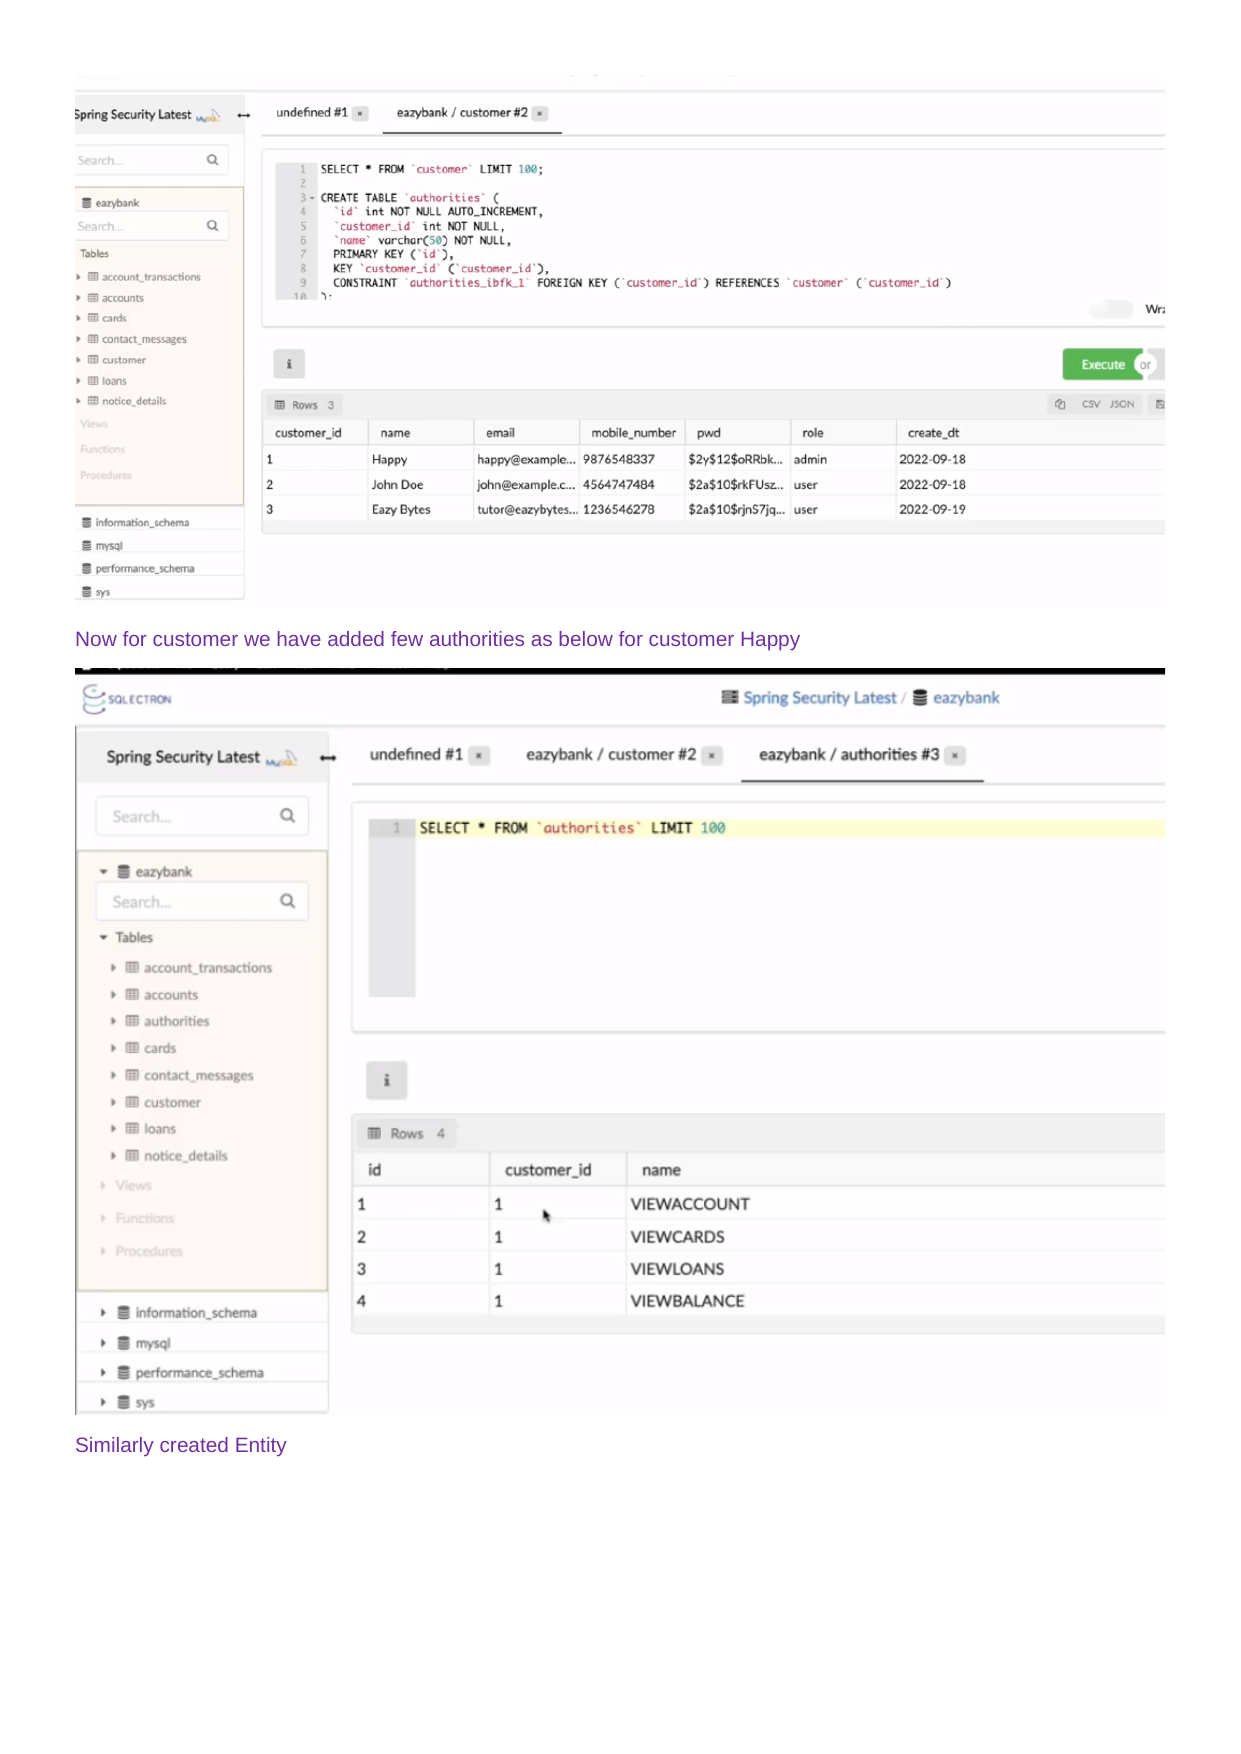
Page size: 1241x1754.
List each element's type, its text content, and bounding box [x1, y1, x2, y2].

text Similarly created Entity [75, 1433, 1165, 1457]
text Now for customer we have added few authorities as below for customer Happy [75, 626, 1165, 650]
picture [75, 668, 1166, 1415]
picture [75, 75, 1166, 608]
